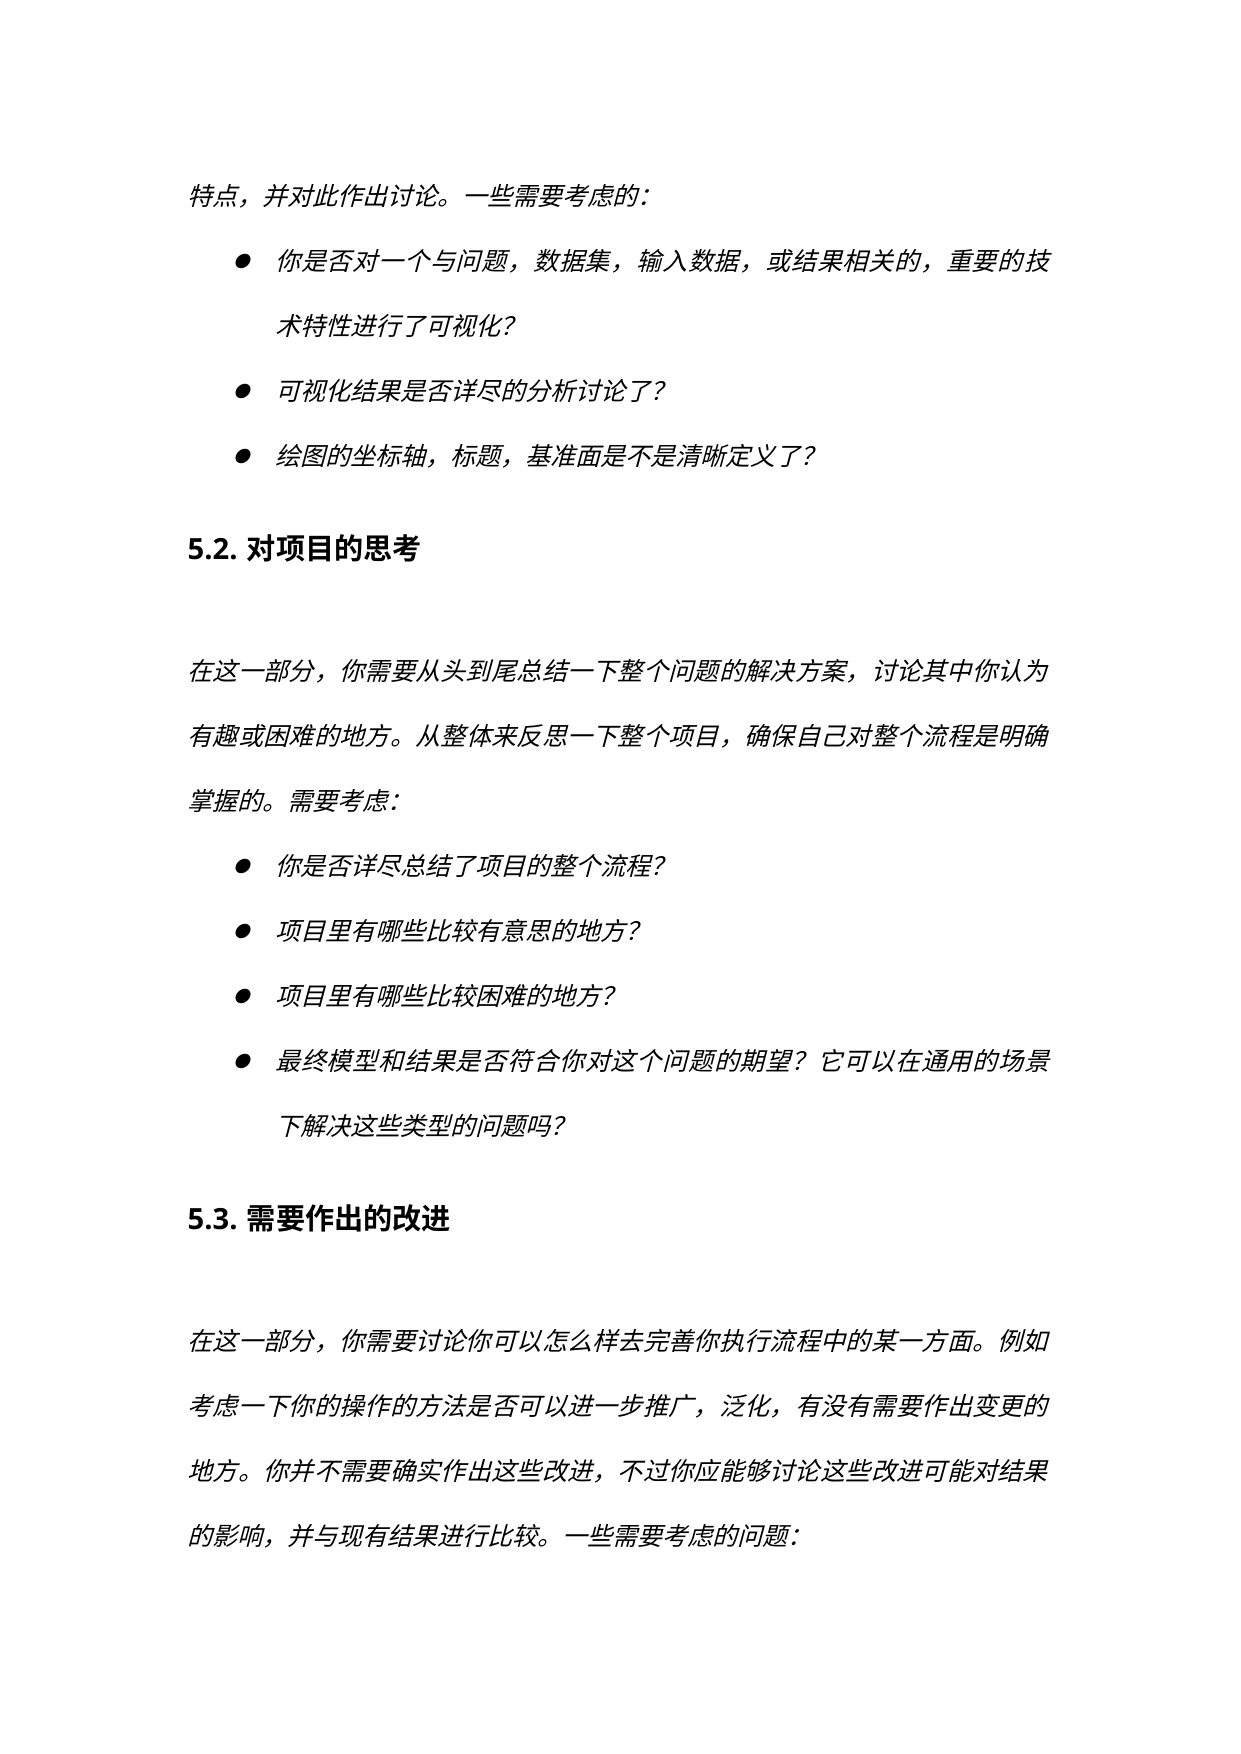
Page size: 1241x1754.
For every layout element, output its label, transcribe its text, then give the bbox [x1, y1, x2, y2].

text 在这一部分，你需要从头到尾总结一下整个问题的解决方案，讨论其中你认为有趣或困难的地方。从整体来反思一下整个项目，确保自己对整个流程是明确掌握的。需要考虑： [187, 637, 1053, 832]
list 最终模型和结果是否符合你对这个问题的期望？它可以在通用的场景下解决这些类型的问题吗？ [231, 1027, 1053, 1157]
subtitle 对项目的思考 [187, 514, 1053, 579]
list 可视化结果是否详尽的分析讨论了？ [231, 357, 1053, 422]
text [187, 162, 1053, 227]
list 你是否对一个与问题，数据集，输入数据，或结果相关的，重要的技术特性进行了可视化？ [231, 227, 1053, 357]
list 项目里有哪些比较困难的地方？ [231, 962, 1053, 1027]
list 绘图的坐标轴，标题，基准面是不是清晰定义了？ [231, 422, 1053, 487]
text 在这一部分，你需要讨论你可以怎么样去完善你执行流程中的某一方面。例如考虑一下你的操作的方法是否可以进一步推广，泛化，有没有需要作出变更的地方。你并不需要确实作出这些改进，不过你应能够讨论这些改进可能对结果的影响，并与现有结果进行比较。一些需要考虑的问题： [187, 1307, 1053, 1567]
list 项目里有哪些比较有意思的地方？ [231, 897, 1053, 962]
subtitle 需要作出的改进 [187, 1184, 1053, 1249]
list 你是否详尽总结了项目的整个流程？ [231, 832, 1053, 897]
